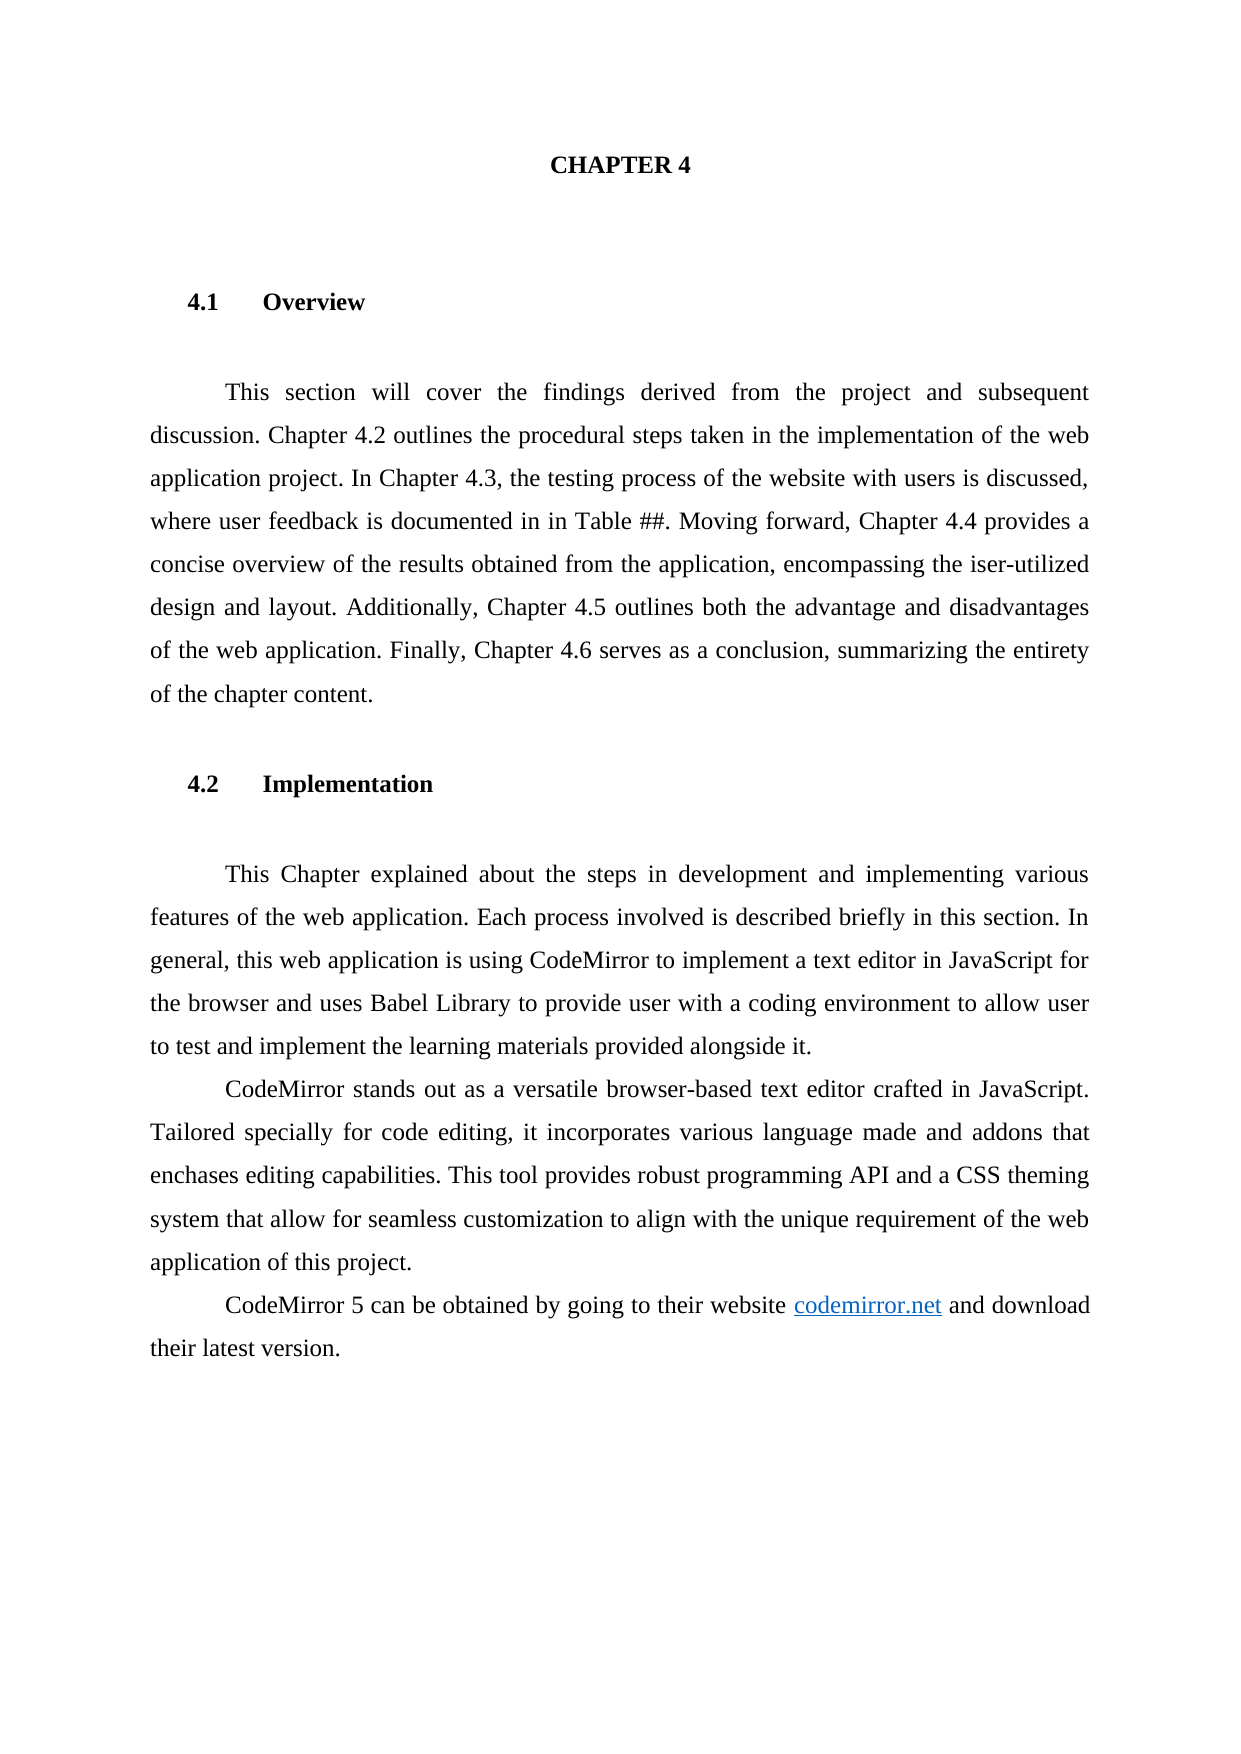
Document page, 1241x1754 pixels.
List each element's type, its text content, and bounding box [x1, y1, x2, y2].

subtitle Overview [187, 287, 1090, 316]
subtitle Implementation [187, 769, 1090, 797]
text CodeMirror stands out as a versatile browser-based text editor crafted in JavaScript. Tailored specially for code editing, it incorporates various language made and addons that enchases editing capabilities. This tool provides robust programming API and a CSS theming system that allow for seamless customization to align with the unique requirement of the web application of this project. [150, 1074, 1090, 1276]
text CodeMirror 5 can be obtained by going to their website codemirror.net and download their latest version. [150, 1290, 1090, 1362]
subtitle CHAPTER 4 [150, 150, 1090, 179]
text This section will cover the findings derived from the project and subsequent discussion. Chapter 4.2 outlines the procedural steps taken in the implementation of the web application project. In Chapter 4.3, the testing process of the website with users is discussed, where user feedback is documented in in Table ##. Moving forward, Chapter 4.4 provides a concise overview of the results obtained from the application, encompassing the iser-utilized design and layout. Additionally, Chapter 4.5 outlines both the advantage and disadvantages of the web application. Finally, Chapter 4.6 serves as a conclusion, summarizing the entirety of the chapter content. [150, 377, 1090, 707]
text This Chapter explained about the steps in development and implementing various features of the web application. Each process involved is described briefly in this section. In general, this web application is using CodeMirror to implement a text editor in JavaScript for the browser and uses Babel Library to provide user with a coding environment to allow user to test and implement the learning materials provided alongside it. [150, 859, 1090, 1060]
